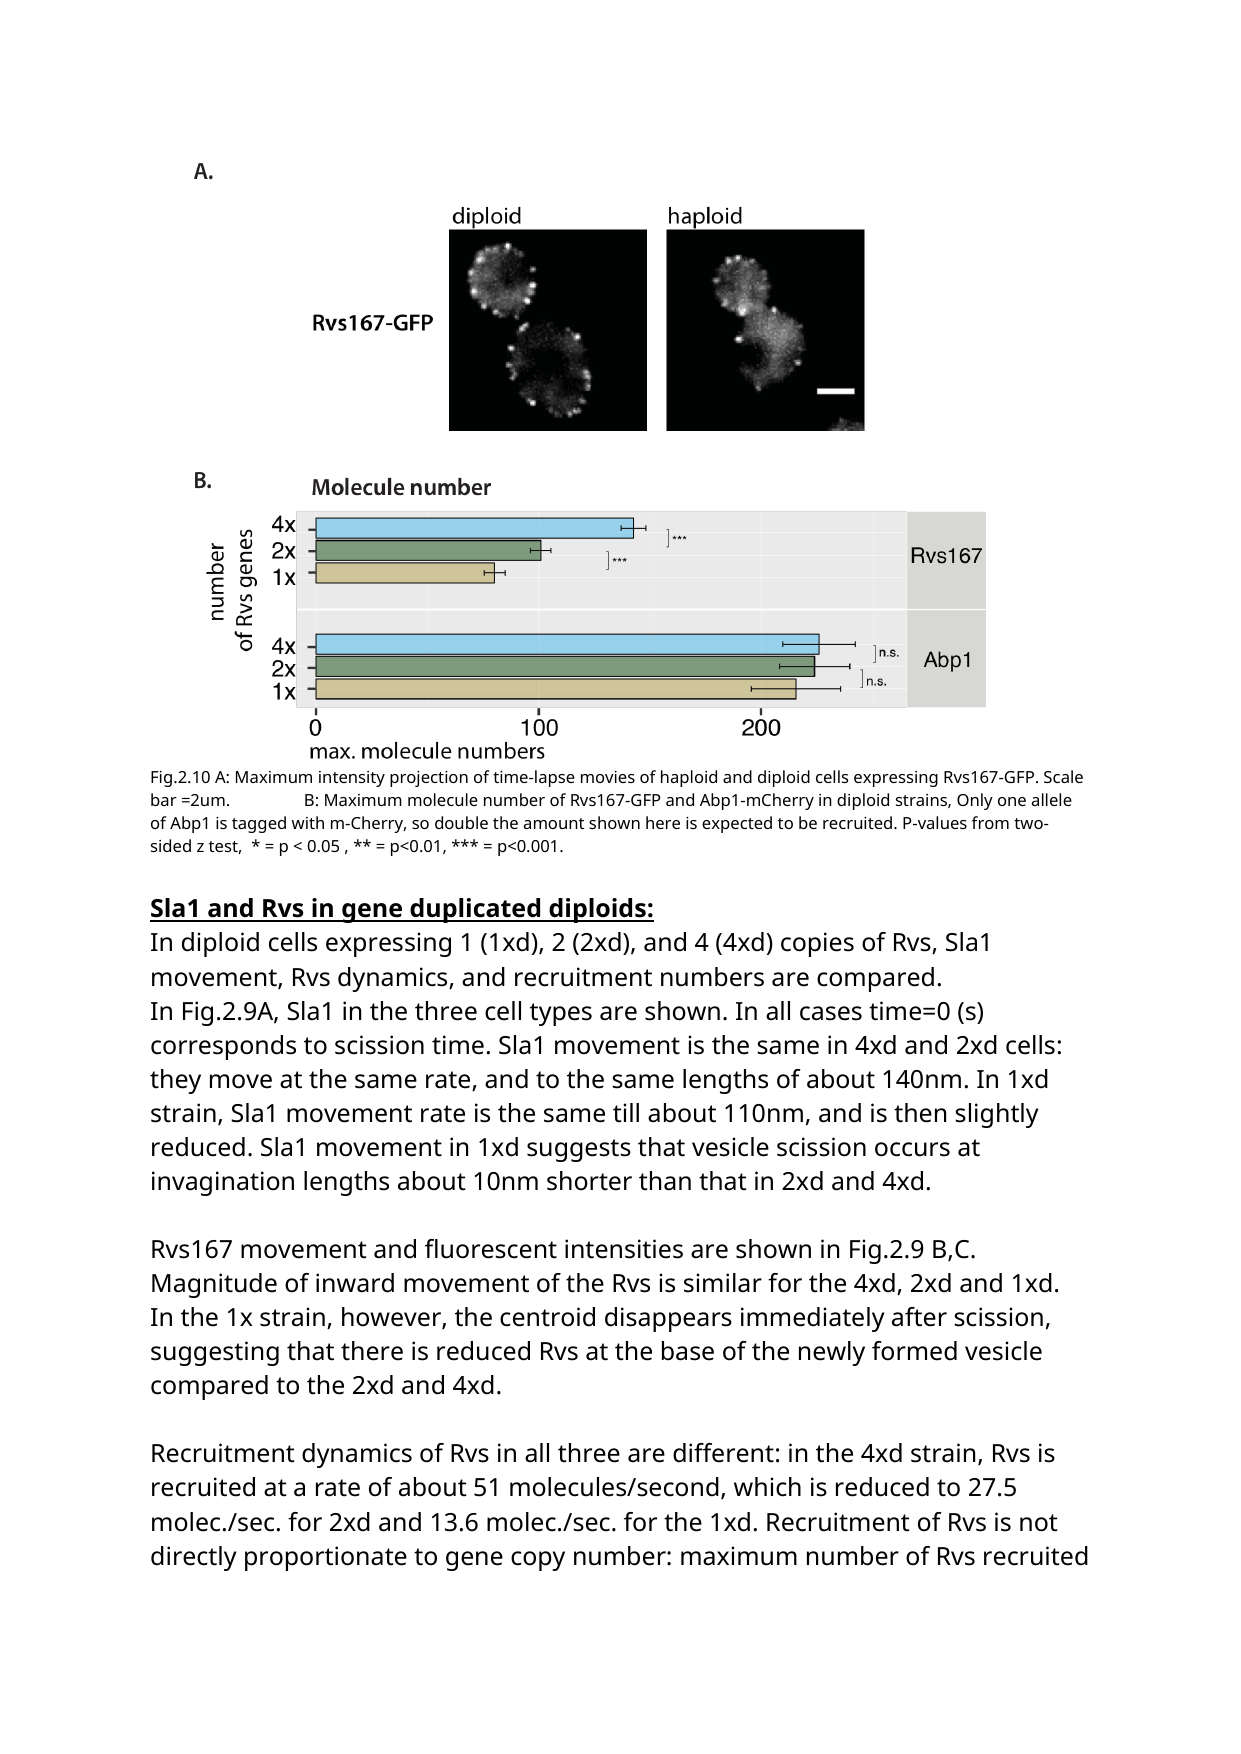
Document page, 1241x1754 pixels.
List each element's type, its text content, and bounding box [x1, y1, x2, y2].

text Rvs167 movement and fluorescent intensities are shown in Fig.2.9 B,C. [150, 1232, 1090, 1266]
text Fig.2.10 A: Maximum intensity projection of time-lapse movies of haploid and diploid cells expressing Rvs167-GFP. Scale bar =2um. B: Maximum molecule number of Rvs167-GFP and Abp1-mCherry in diploid strains, Only one allele of Abp1 is tagged with m-Cherry, so double the amount shown here is expected to be recruited. P-values from two-sided z test, * = p < 0.05 , ** = p<0.01, *** = p<0.001. [150, 766, 1090, 857]
text In diploid cells expressing 1 (1xd), 2 (2xd), and 4 (4xd) copies of Rvs, Sla1 movement, Rvs dynamics, and recruitment numbers are compared. [150, 925, 1090, 993]
text Magnitude of inward movement of the Rvs is similar for the 4xd, 2xd and 1xd. In the 1x strain, however, the centroid disappears immediately after scission, suggesting that there is reduced Rvs at the base of the newly formed vesicle compared to the 2xd and 4xd. [150, 1266, 1090, 1402]
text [150, 1436, 1090, 1572]
picture [193, 150, 1047, 767]
text Sla1 and Rvs in gene duplicated diploids: [150, 891, 1090, 925]
text In Fig.2.9A, Sla1 in the three cell types are shown. In all cases time=0 (s) corresponds to scission time. Sla1 movement is the same in 4xd and 2xd cells: they move at the same rate, and to the same lengths of about 140nm. In 1xd strain, Sla1 movement rate is the same till about 110nm, and is then slightly reduced. Sla1 movement in 1xd suggests that vesicle scission occurs at invagination lengths about 10nm shorter than that in 2xd and 4xd. [150, 993, 1090, 1198]
